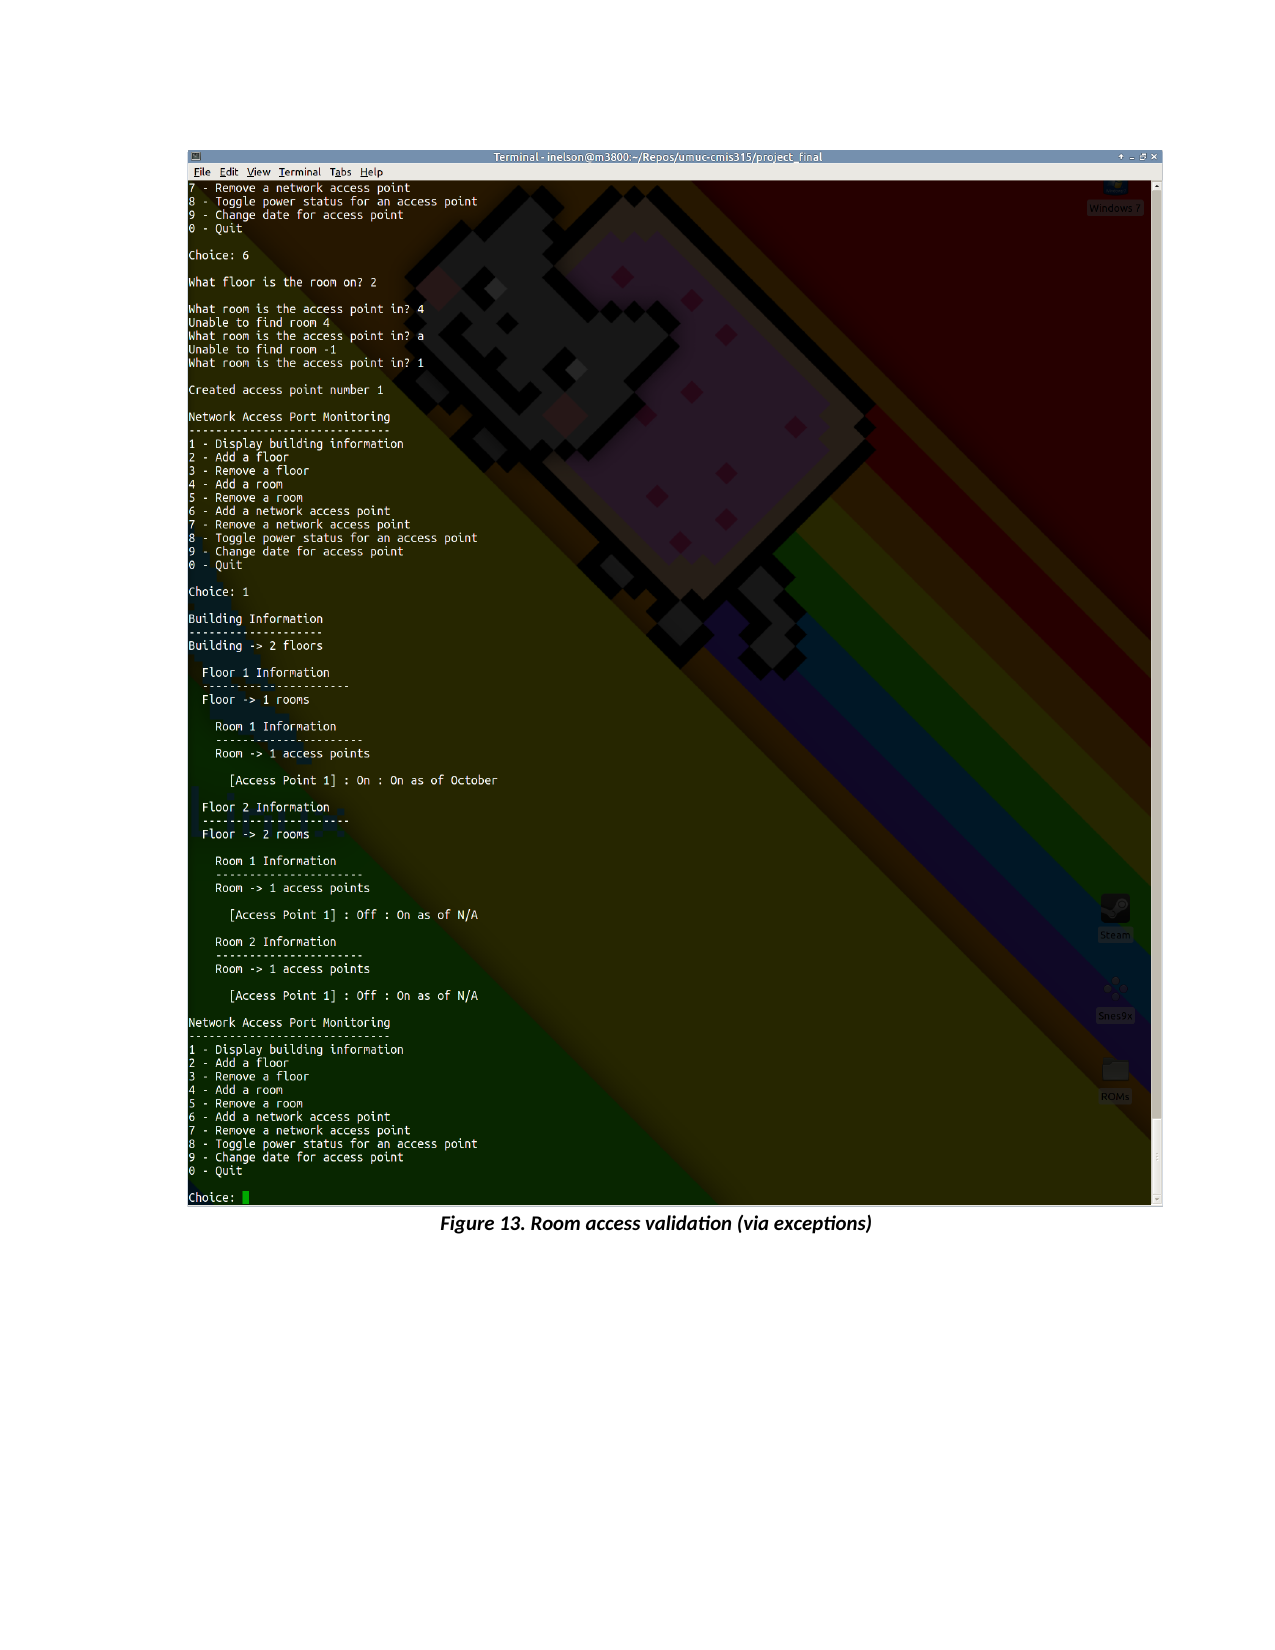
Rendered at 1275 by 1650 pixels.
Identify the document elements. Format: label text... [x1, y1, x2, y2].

picture [187, 150, 1163, 1207]
text Figure 13. Room access validation (via exceptions) [187, 1210, 1125, 1236]
